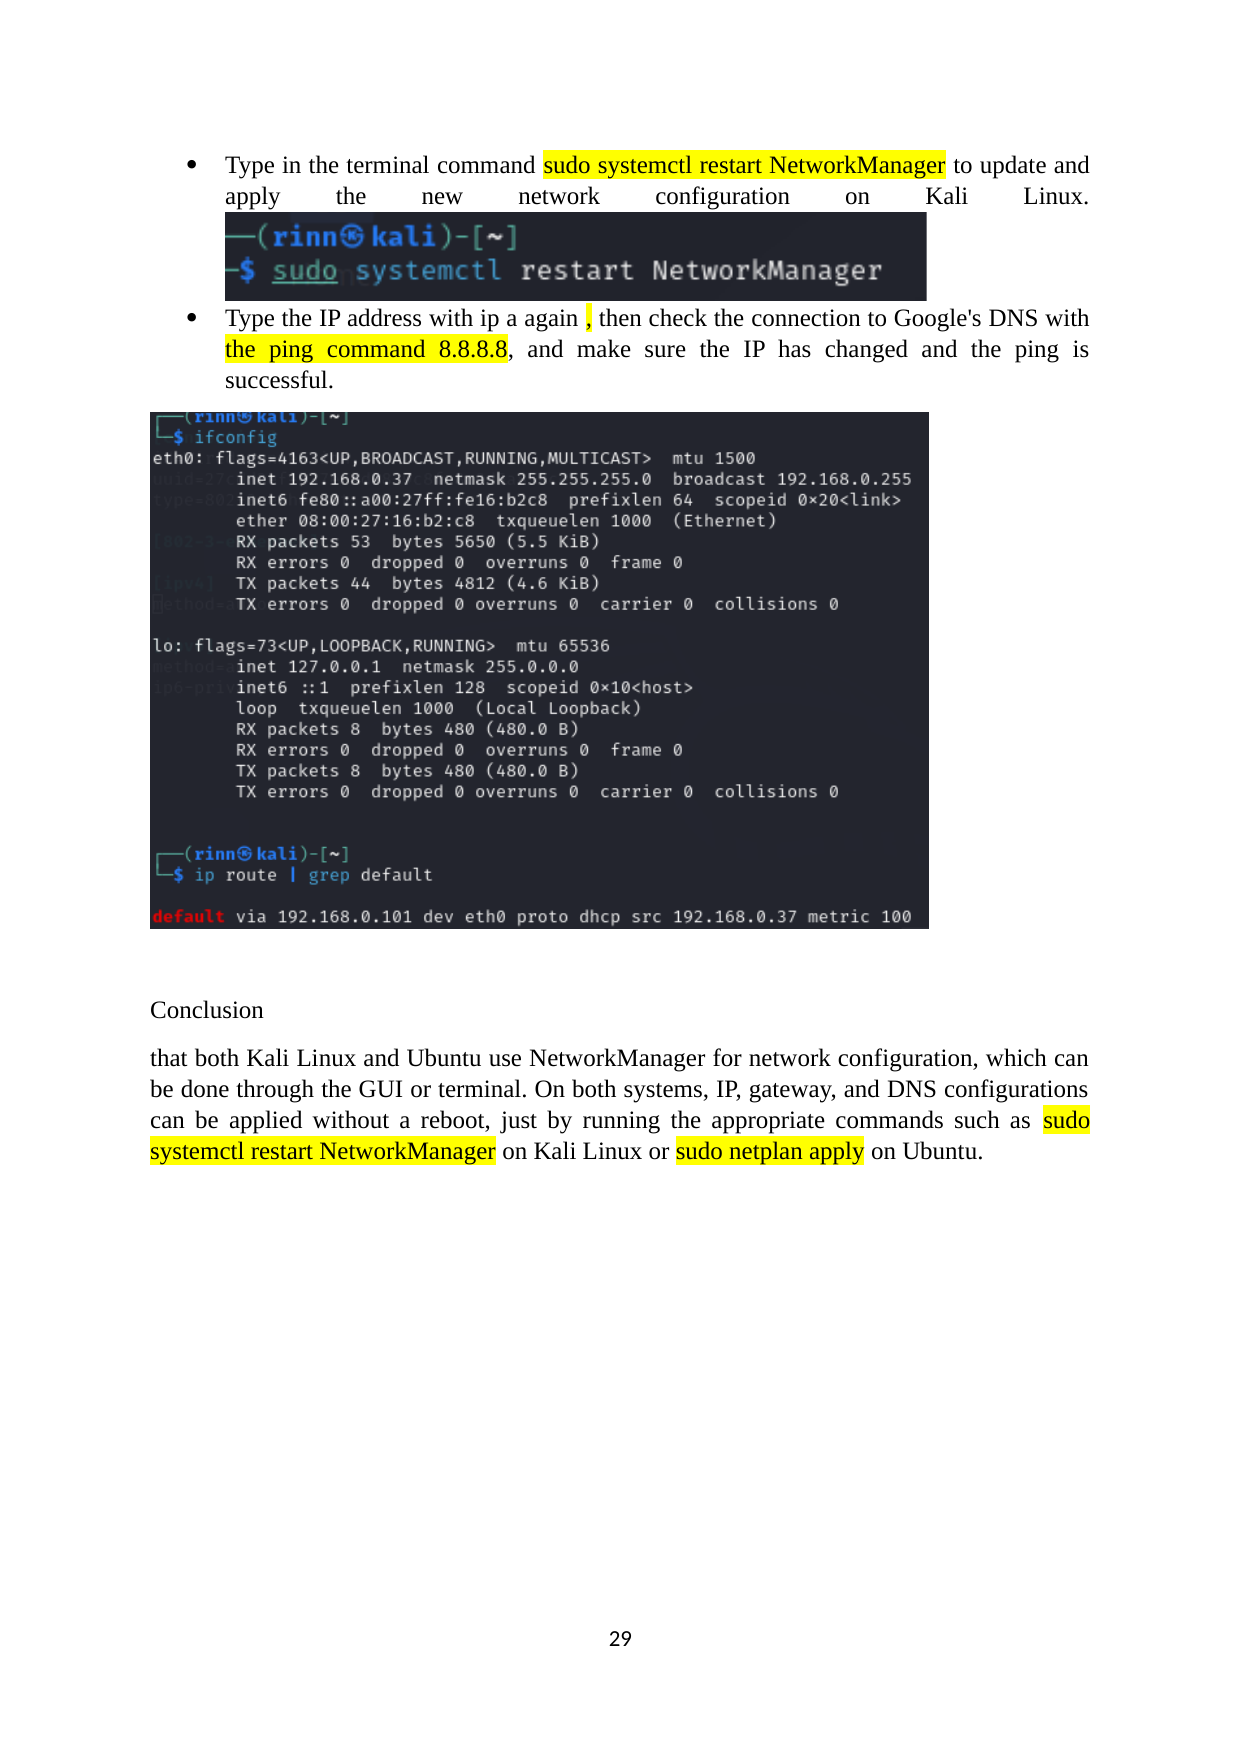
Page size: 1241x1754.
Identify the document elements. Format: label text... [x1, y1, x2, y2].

picture [150, 412, 929, 929]
list Type the IP address with ip a again , then check the connection to Google's DNS with the ping command 8.8.8.8, and make sure the IP has changed and the ping is successful. [187, 303, 1090, 394]
text Conclusion [150, 995, 1090, 1024]
picture [225, 212, 927, 301]
text that both Kali Linux and Ubuntu use NetworkManager for network configuration, which can be done through the GUI or terminal. On both systems, IP, gateway, and DNS configurations can be applied without a reboot, just by running the appropriate commands such as sudo systemctl restart NetworkManager on Kali Linux or sudo netplan apply on Ubuntu. [150, 1043, 1090, 1165]
